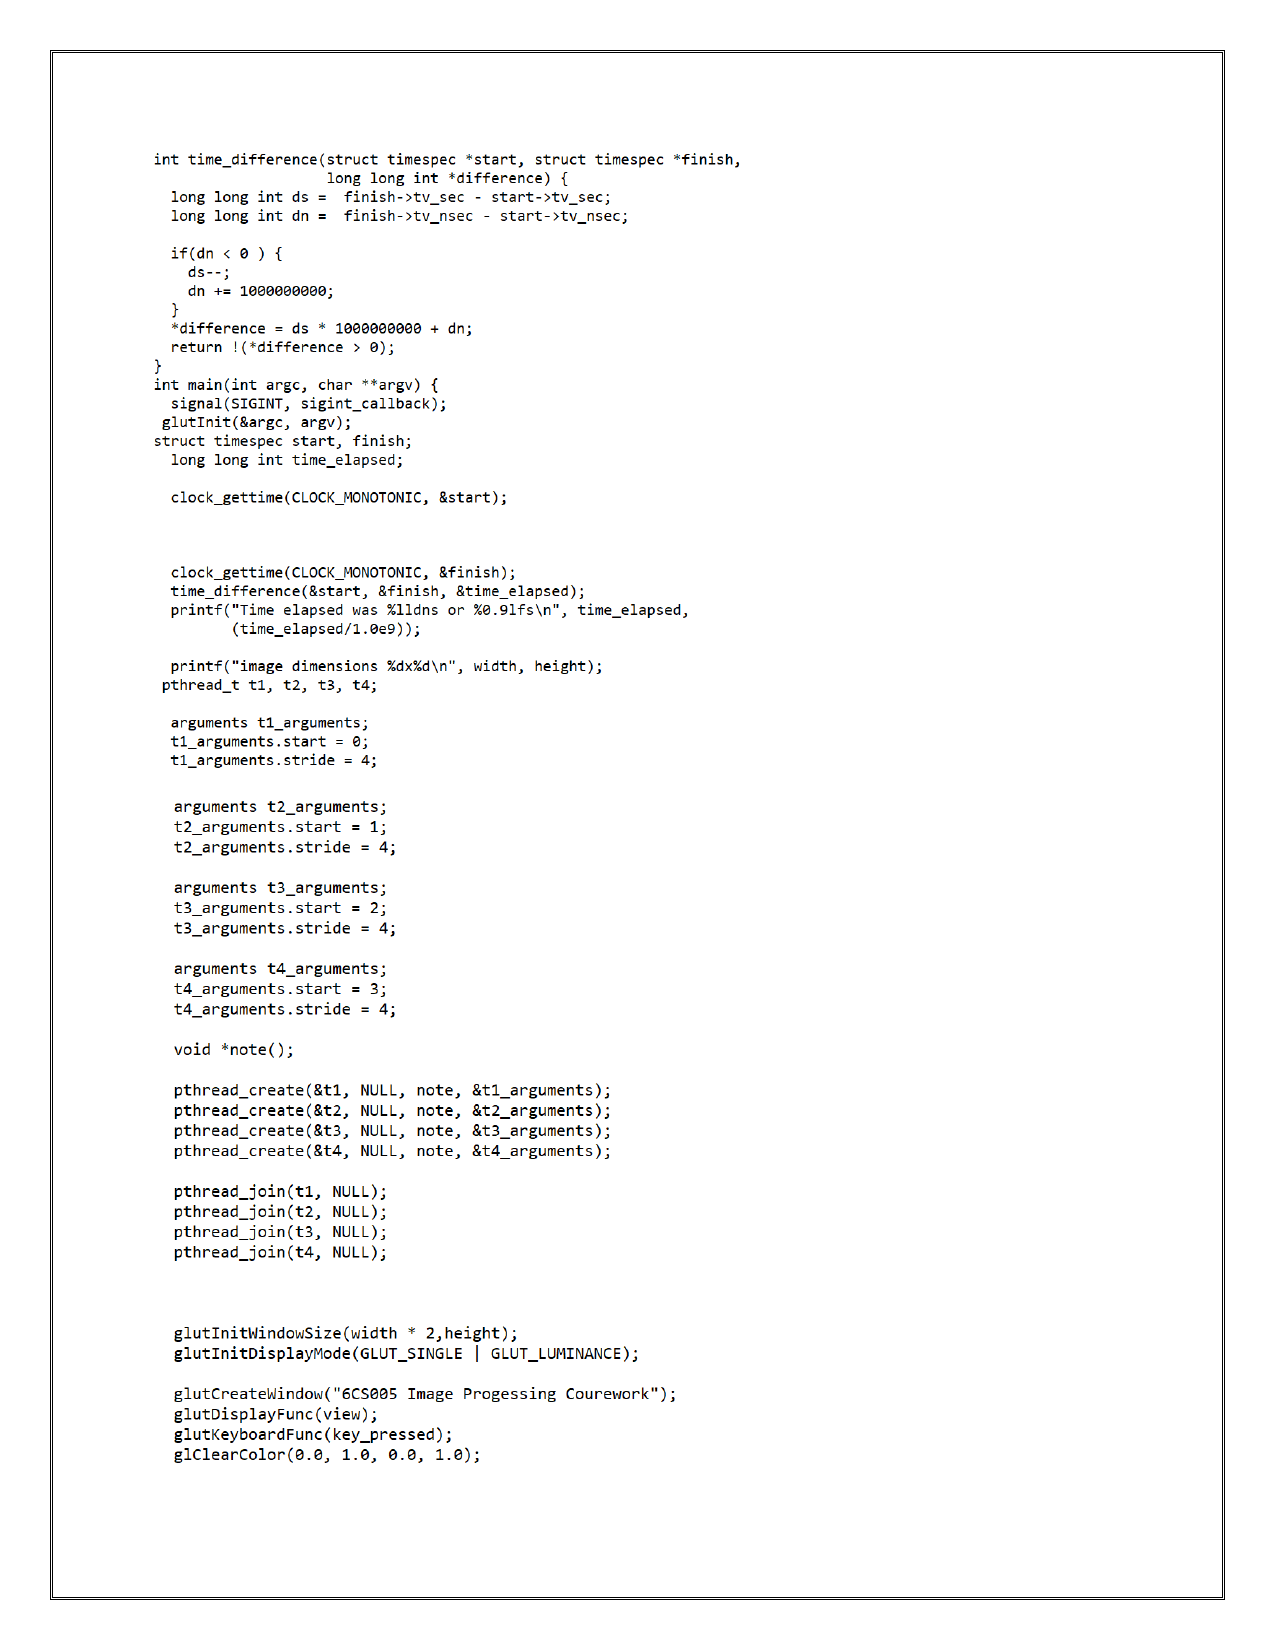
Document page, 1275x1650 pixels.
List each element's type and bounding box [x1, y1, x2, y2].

picture [150, 796, 685, 1483]
picture [150, 150, 740, 772]
